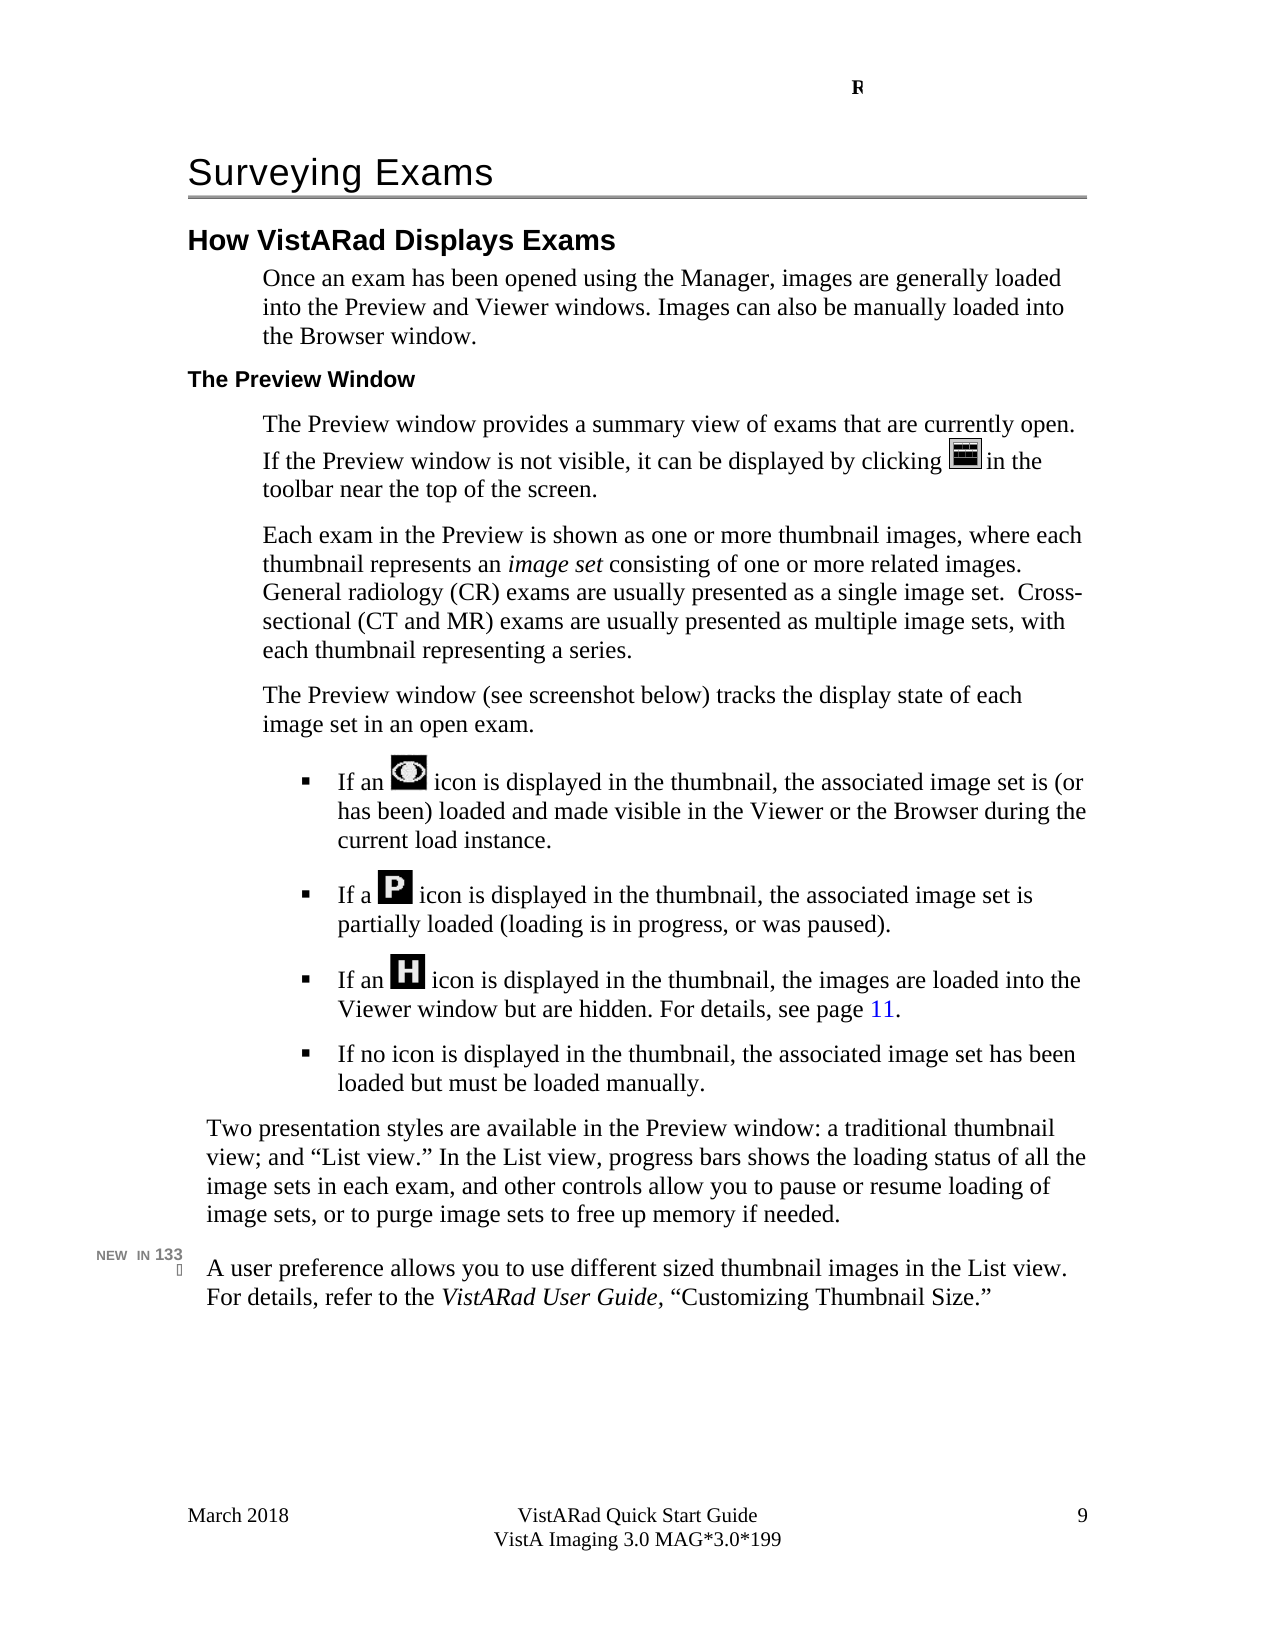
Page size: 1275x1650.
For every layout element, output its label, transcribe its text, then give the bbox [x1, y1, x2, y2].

list If an icon is displayed in the thumbnail, the images are loaded into the Viewer window but are hidden. For details, see page . [300, 955, 1087, 1022]
list If an icon is displayed in the thumbnail, the associated image set is (or has been) loaded and made visible in the Viewer or the Browser during the current load instance. [300, 754, 1087, 853]
list If a icon is displayed in the thumbnail, the associated image set is partially loaded (loading is in progress, or was paused). [300, 870, 1087, 938]
subtitle How VistARad Displays Exams [187, 223, 1087, 257]
list If no icon is displayed in the thumbnail, the associated image set has been loaded but must be loaded manually. [300, 1039, 1087, 1097]
text A user preference allows you to use different sized thumbnail images in the List view. For details, refer to the VistARad User Guide, “Customizing Thumbnail Size.” [206, 1253, 1087, 1311]
text The Preview window (see screenshot below) tracks the display state of each image set in an open exam. [262, 680, 1087, 738]
text Once an exam has been opened using the Manager, images are generally loaded into the Preview and Viewer windows. Images can also be manually loaded into the Browser window. [262, 263, 1087, 349]
text The Preview window provides a summary view of exams that are currently open. If the Preview window is not visible, it can be displayed by clicking in the toolbar near the top of the screen. [262, 409, 1087, 503]
text Two presentation styles are available in the Preview window: a traditional thumbnail view; and “List view.” In the List view, progress bars shows the loading status of all the image sets in each exam, and other controls allow you to pause or resume loading of image sets, or to purge image sets to free up memory if needed. [206, 1113, 1087, 1228]
subtitle The Preview Window [187, 366, 1087, 392]
text Each exam in the Preview is shown as one or more thumbnail images, where each thumbnail represents an image set consisting of one or more related images. General radiology (CR) exams are usually presented as a single image set. Cross-sectional (CT and MR) exams are usually presented as multiple image sets, with each thumbnail representing a series. [262, 520, 1087, 664]
picture [950, 439, 981, 468]
subtitle Surveying Exams [187, 150, 1087, 198]
